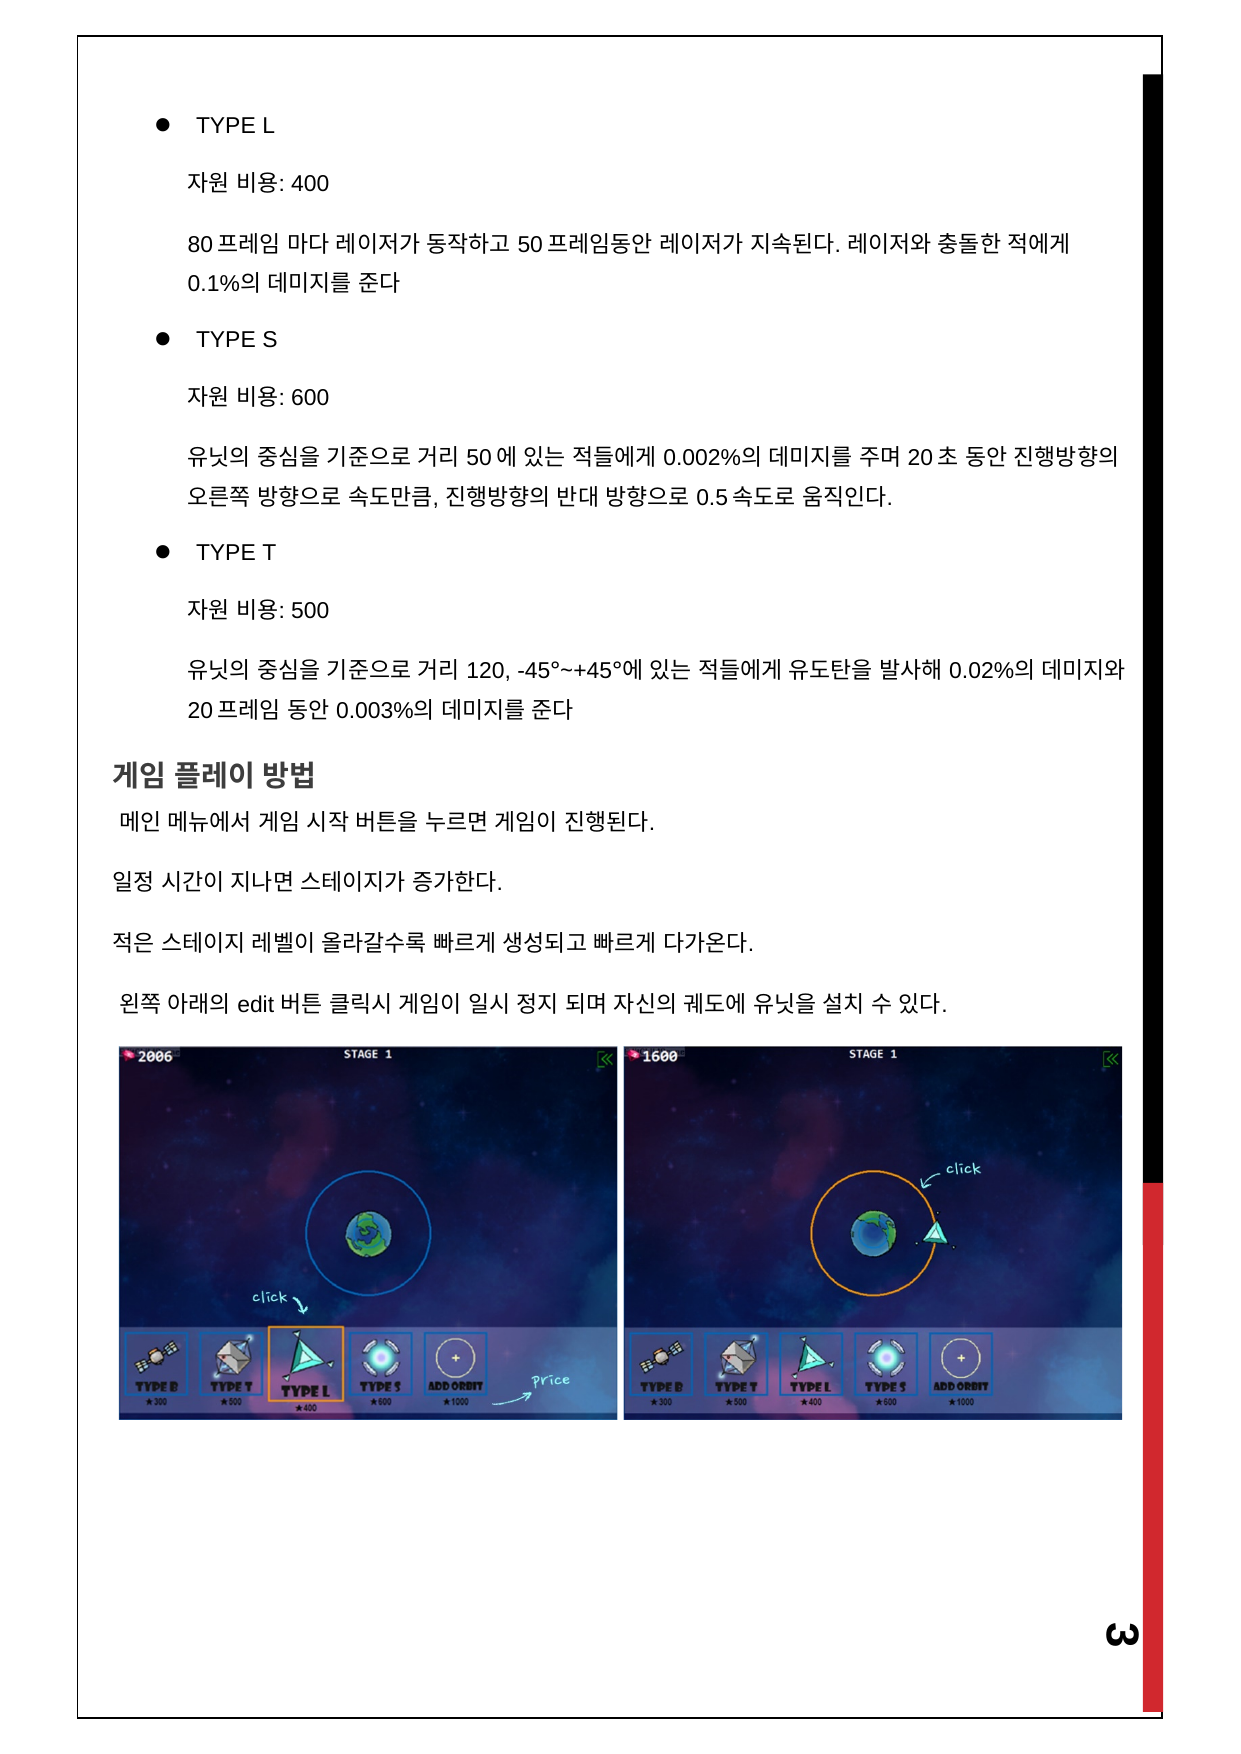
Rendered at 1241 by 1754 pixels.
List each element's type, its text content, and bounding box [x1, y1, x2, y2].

picture [623, 1046, 1123, 1420]
text 일정 시간이 지나면 스테이지가 증가한다. [112, 864, 1128, 897]
list TYPE S [154, 326, 1128, 352]
text 유닛의 중심을 기준으로 거리 120, -45°~+45°에 있는 적들에게 유도탄을 발사해 0.02%의 데미지와 20프레임 동안 0.003%의 데미지를 준다 [187, 652, 1128, 726]
text 자원 비용: 600 [187, 378, 1128, 412]
text 자원 비용: 500 [187, 592, 1128, 625]
subtitle 게임 플레이 방법 [112, 753, 1128, 795]
text 메인 메뉴에서 게임 시작 버튼을 누르면 게임이 진행된다. [112, 804, 1128, 837]
list TYPE T [154, 539, 1128, 566]
text 자원 비용: 400 [187, 165, 1128, 198]
picture [118, 1046, 618, 1420]
text 유닛의 중심을 기준으로 거리 50에 있는 적들에게 0.002%의 데미지를 주며 20초 동안 진행방향의 오른쪽 방향으로 속도만큼, 진행방향의 반대 방향으로 0.5속도로 움직인다. [187, 439, 1128, 512]
text 왼쪽 아래의 edit 버튼 클릭시 게임이 일시 정지 되며 자신의 궤도에 유닛을 설치 수 있다. [112, 986, 1128, 1019]
list TYPE L [154, 112, 1128, 139]
text 적은 스테이지 레벨이 올라갈수록 빠르게 생성되고 빠르게 다가온다. [112, 925, 1128, 958]
text 80프레임 마다 레이저가 동작하고 50프레임동안 레이저가 지속된다. 레이저와 충돌한 적에게 0.1%의 데미지를 준다 [187, 226, 1128, 298]
